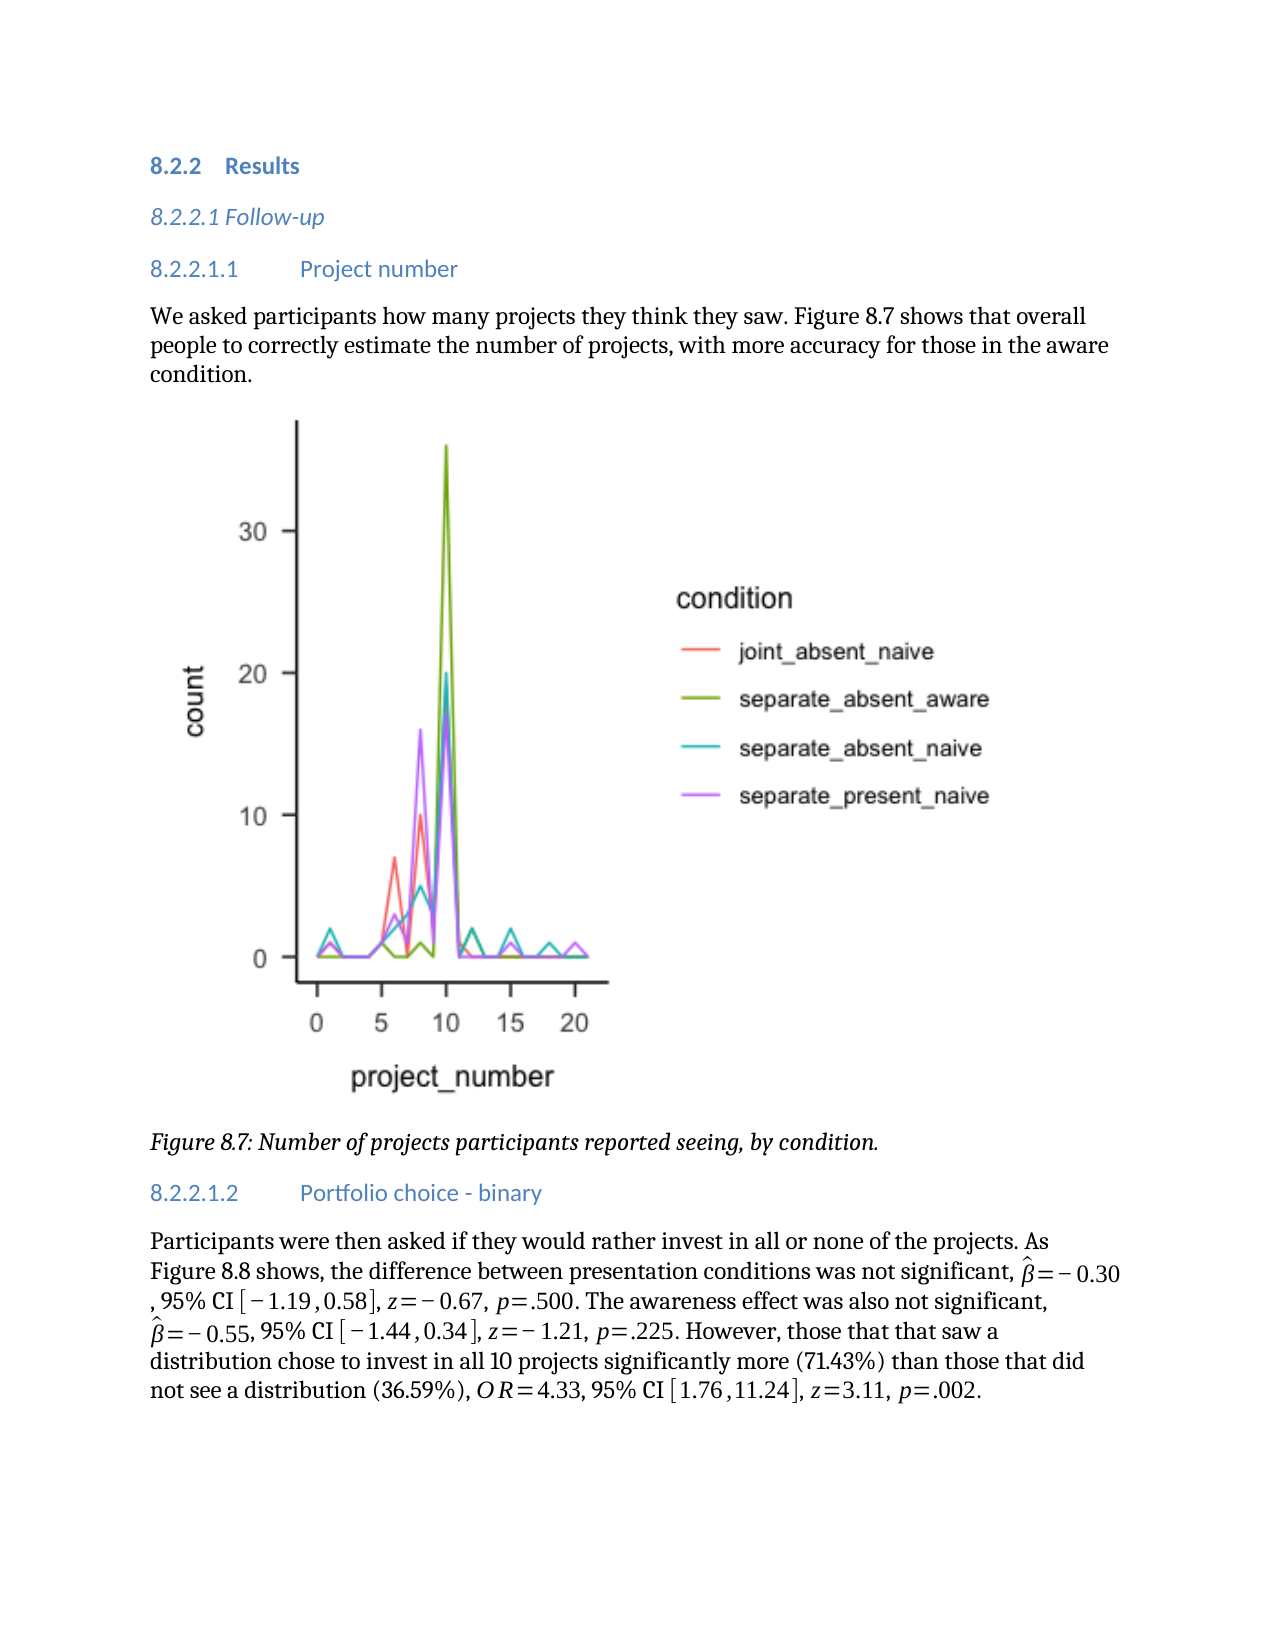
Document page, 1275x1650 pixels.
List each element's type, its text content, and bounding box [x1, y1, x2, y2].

picture [168, 407, 1044, 1107]
subtitle 8.2.2.1.1 Project number [150, 253, 1125, 283]
subtitle 8.2.2 Results [150, 150, 1125, 181]
text We asked participants how many projects they think they saw. Figure 8.7 shows that overall people to correctly estimate the number of projects, with more accuracy for those in the aware condition. [150, 302, 1125, 388]
subtitle 8.2.2.1.2 Portfolio choice - binary [150, 1177, 1125, 1208]
text Participants were then asked if they would rather invest in all or none of the projects. As Figure 8.8 shows, the difference between presentation conditions was not significant, , 95% CI , , . The awareness effect was also not significant, , 95% CI , , . However, those that that saw a distribution chose to invest in all 10 projects significantly more (71.43%) than those that did not see a distribution (36.59%), , 95% CI , , . [150, 1227, 1125, 1405]
subtitle 8.2.2.1 Follow-up [150, 201, 1125, 232]
text Figure 8.7: Number of projects participants reported seeing, by condition. [150, 1128, 1125, 1157]
